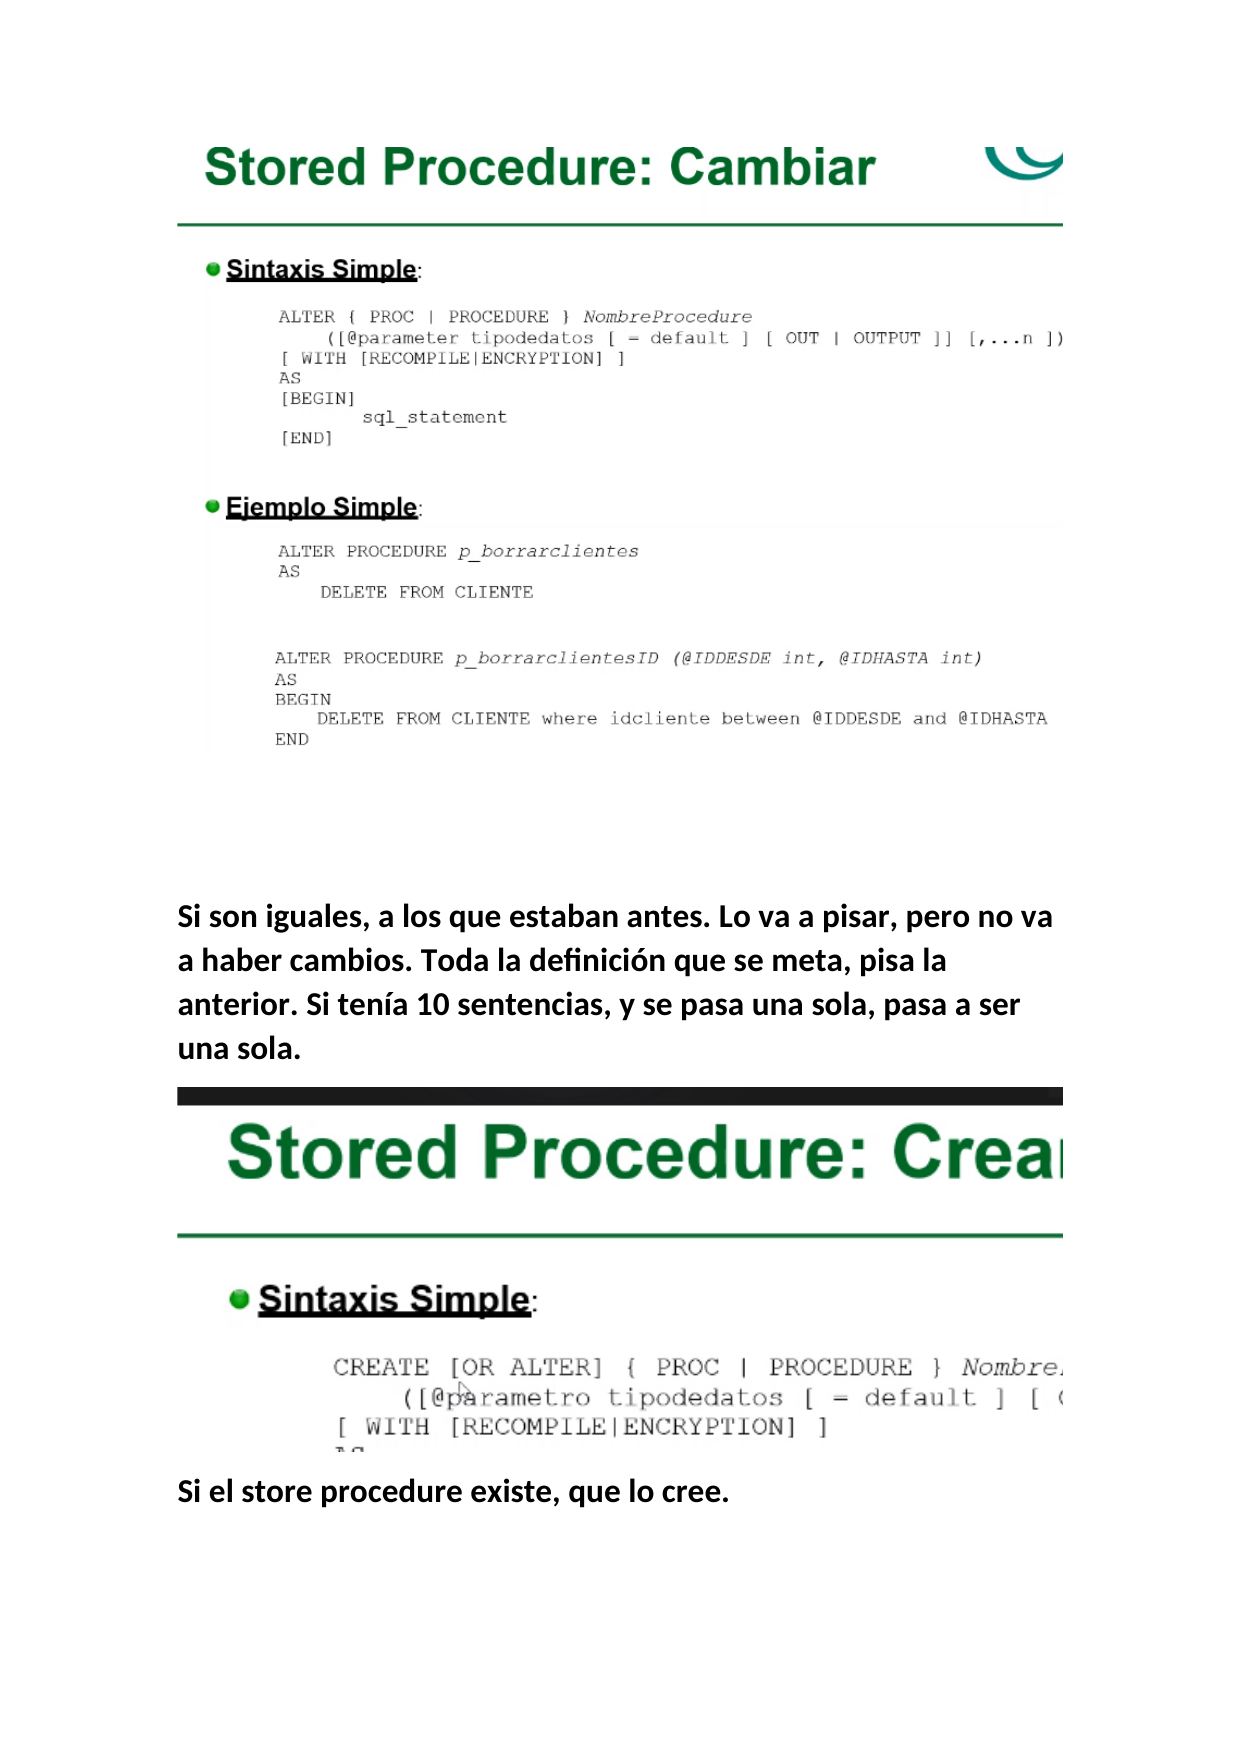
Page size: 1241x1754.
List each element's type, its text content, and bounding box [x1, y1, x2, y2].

text Si el store procedure existe, que lo cree. [177, 1470, 1063, 1511]
picture [177, 147, 1063, 756]
text Si son iguales, a los que estaban antes. Lo va a pisar, pero no va a haber cambios. Toda la definición que se meta, pisa la anterior. Si tenía 10 sentencias, y se pasa una sola, pasa a ser una sola. [177, 895, 1063, 1068]
picture [177, 1087, 1063, 1452]
